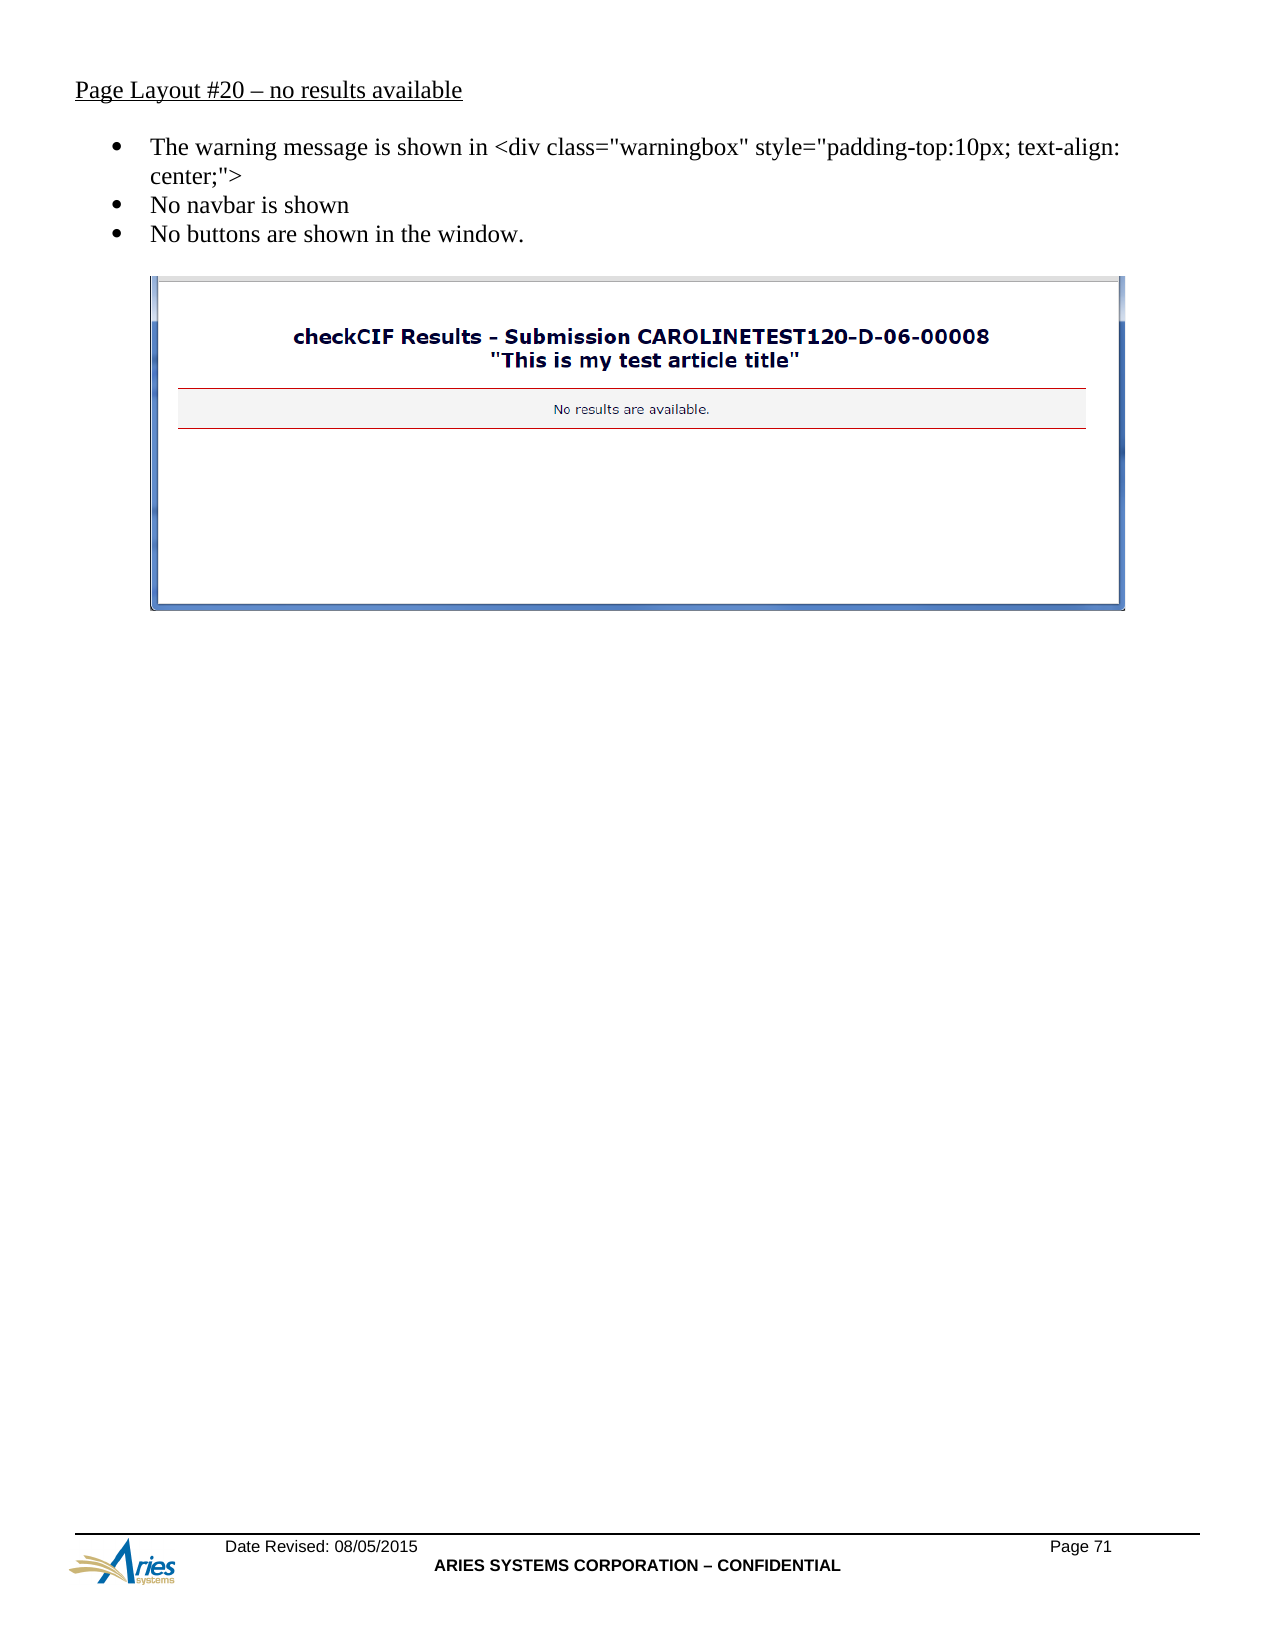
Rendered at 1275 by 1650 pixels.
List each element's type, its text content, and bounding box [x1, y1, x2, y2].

picture [68, 1538, 175, 1585]
list No buttons are shown in the window. [112, 219, 1200, 247]
text Page Layout #20 – no results available [75, 75, 1200, 104]
picture [150, 276, 1125, 611]
list No navbar is shown [112, 190, 1200, 219]
list The warning message is shown in <div class="warningbox" style="padding-top:10px; text-align: center;"> [112, 132, 1200, 190]
